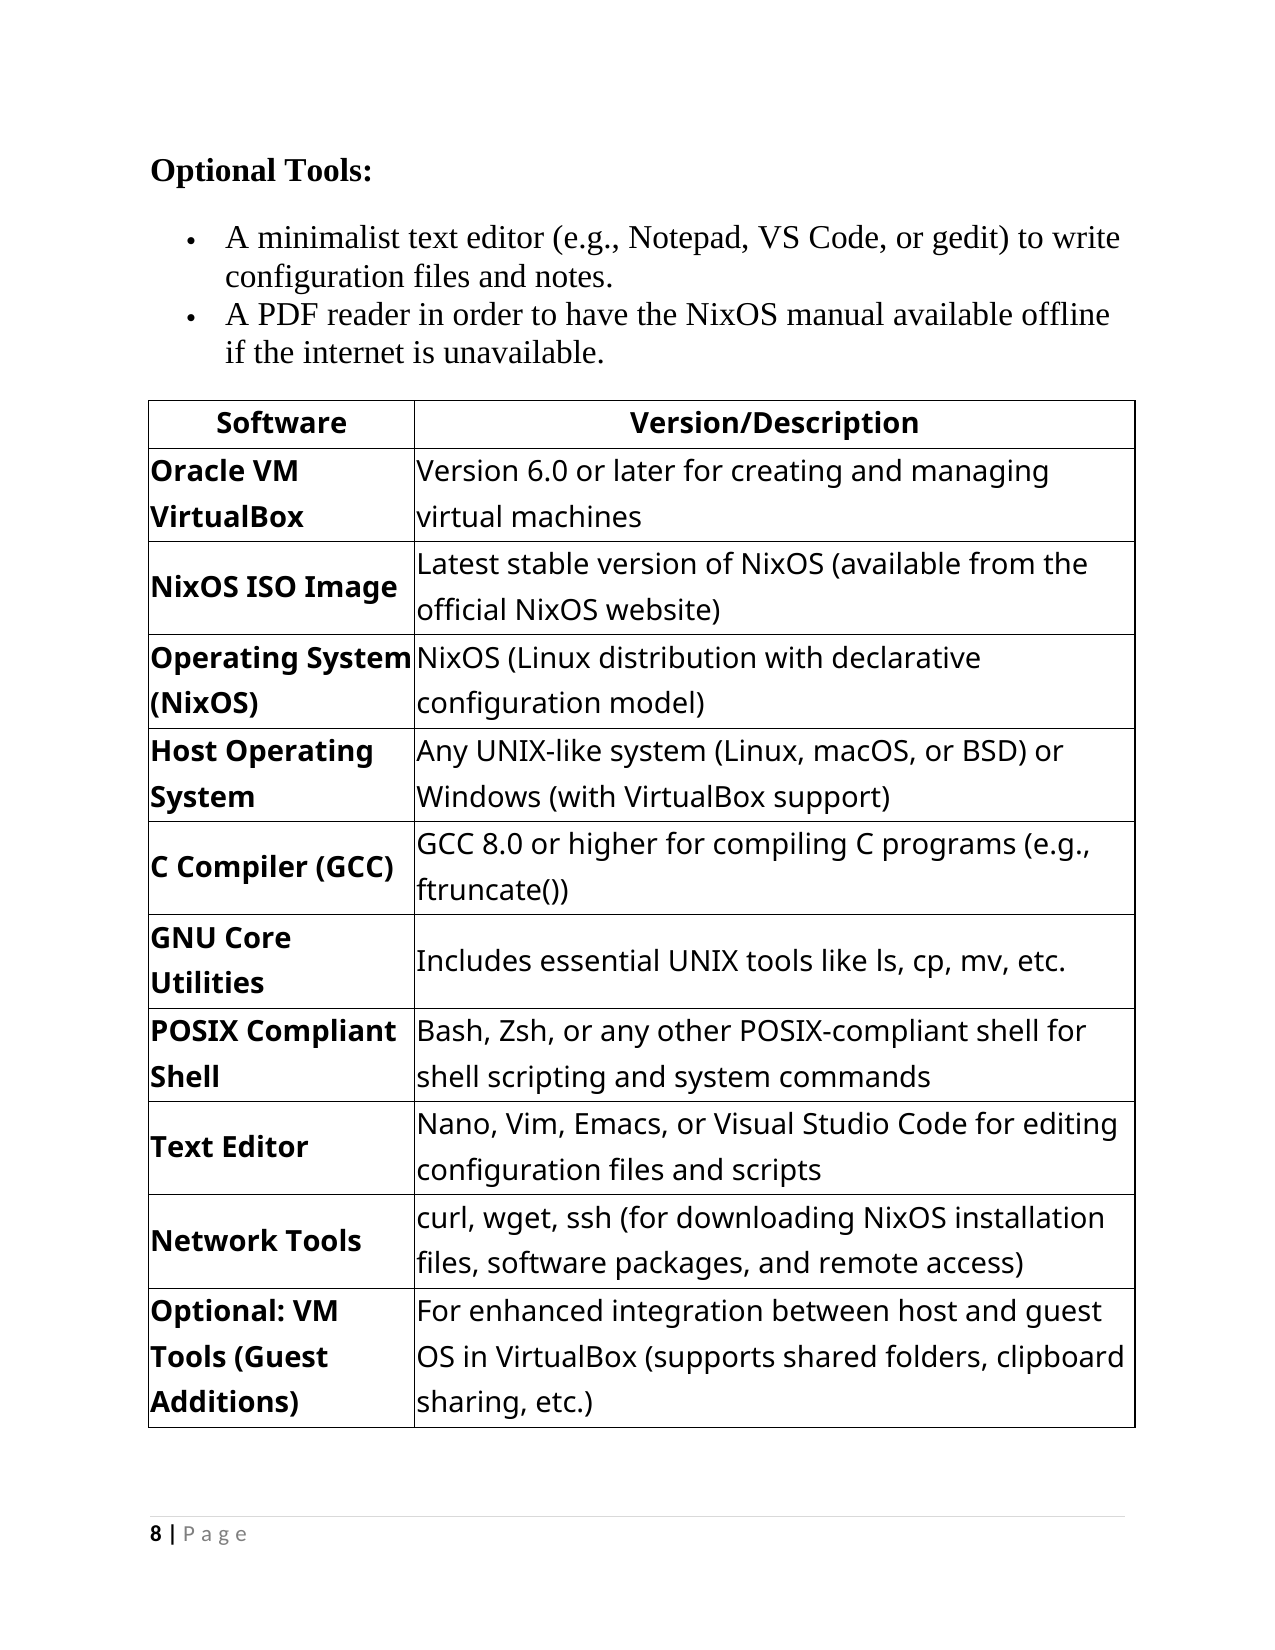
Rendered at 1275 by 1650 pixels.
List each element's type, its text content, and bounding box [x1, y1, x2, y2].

table_cell Text Editor [149, 1102, 414, 1194]
table_cell Includes essential UNIX tools like ls, cp, mv, etc. [415, 915, 1134, 1008]
table_cell Any UNIX-like system (Linux, macOS, or BSD) or Windows (with VirtualBox support) [415, 729, 1134, 821]
table_cell Bash, Zsh, or any other POSIX-compliant shell for shell scripting and system commands [415, 1009, 1134, 1101]
table_cell C Compiler (GCC) [149, 822, 414, 914]
table_header Version/Description [415, 401, 1134, 448]
table_cell Optional: VM Tools (Guest Additions) [149, 1289, 414, 1427]
table_cell Version 6.0 or later for creating and managing virtual machines [415, 449, 1134, 541]
table_cell For enhanced integration between host and guest OS in VirtualBox (supports shared folders, clipboard sharing, etc.) [415, 1289, 1134, 1427]
table_cell Network Tools [149, 1195, 414, 1288]
table_cell NixOS ISO Image [149, 542, 414, 634]
table_cell GNU Core Utilities [149, 915, 414, 1008]
list A PDF reader in order to have the NixOS manual available offline if the internet is unavailable. [187, 294, 1125, 371]
table_cell Latest stable version of NixOS (available from the official NixOS website) [415, 542, 1134, 634]
table_cell curl, wget, ssh (for downloading NixOS installation files, software packages, and remote access) [415, 1195, 1134, 1288]
table_cell POSIX Compliant Shell [149, 1009, 414, 1101]
table_cell Oracle VM VirtualBox [149, 449, 414, 541]
list A minimalist text editor (e.g., Notepad, VS Code, or gedit) to write configuration files and notes. [187, 217, 1125, 294]
table_header Software [149, 401, 414, 448]
table_cell Host Operating System [149, 729, 414, 821]
text Optional Tools: [150, 150, 1125, 188]
table_cell NixOS (Linux distribution with declarative configuration model) [415, 635, 1134, 728]
table_cell Nano, Vim, Emacs, or Visual Studio Code for editing configuration files and scripts [415, 1102, 1134, 1194]
table_cell GCC 8.0 or higher for compiling C programs (e.g., ftruncate()) [415, 822, 1134, 914]
table_cell Operating System (NixOS) [149, 635, 414, 728]
